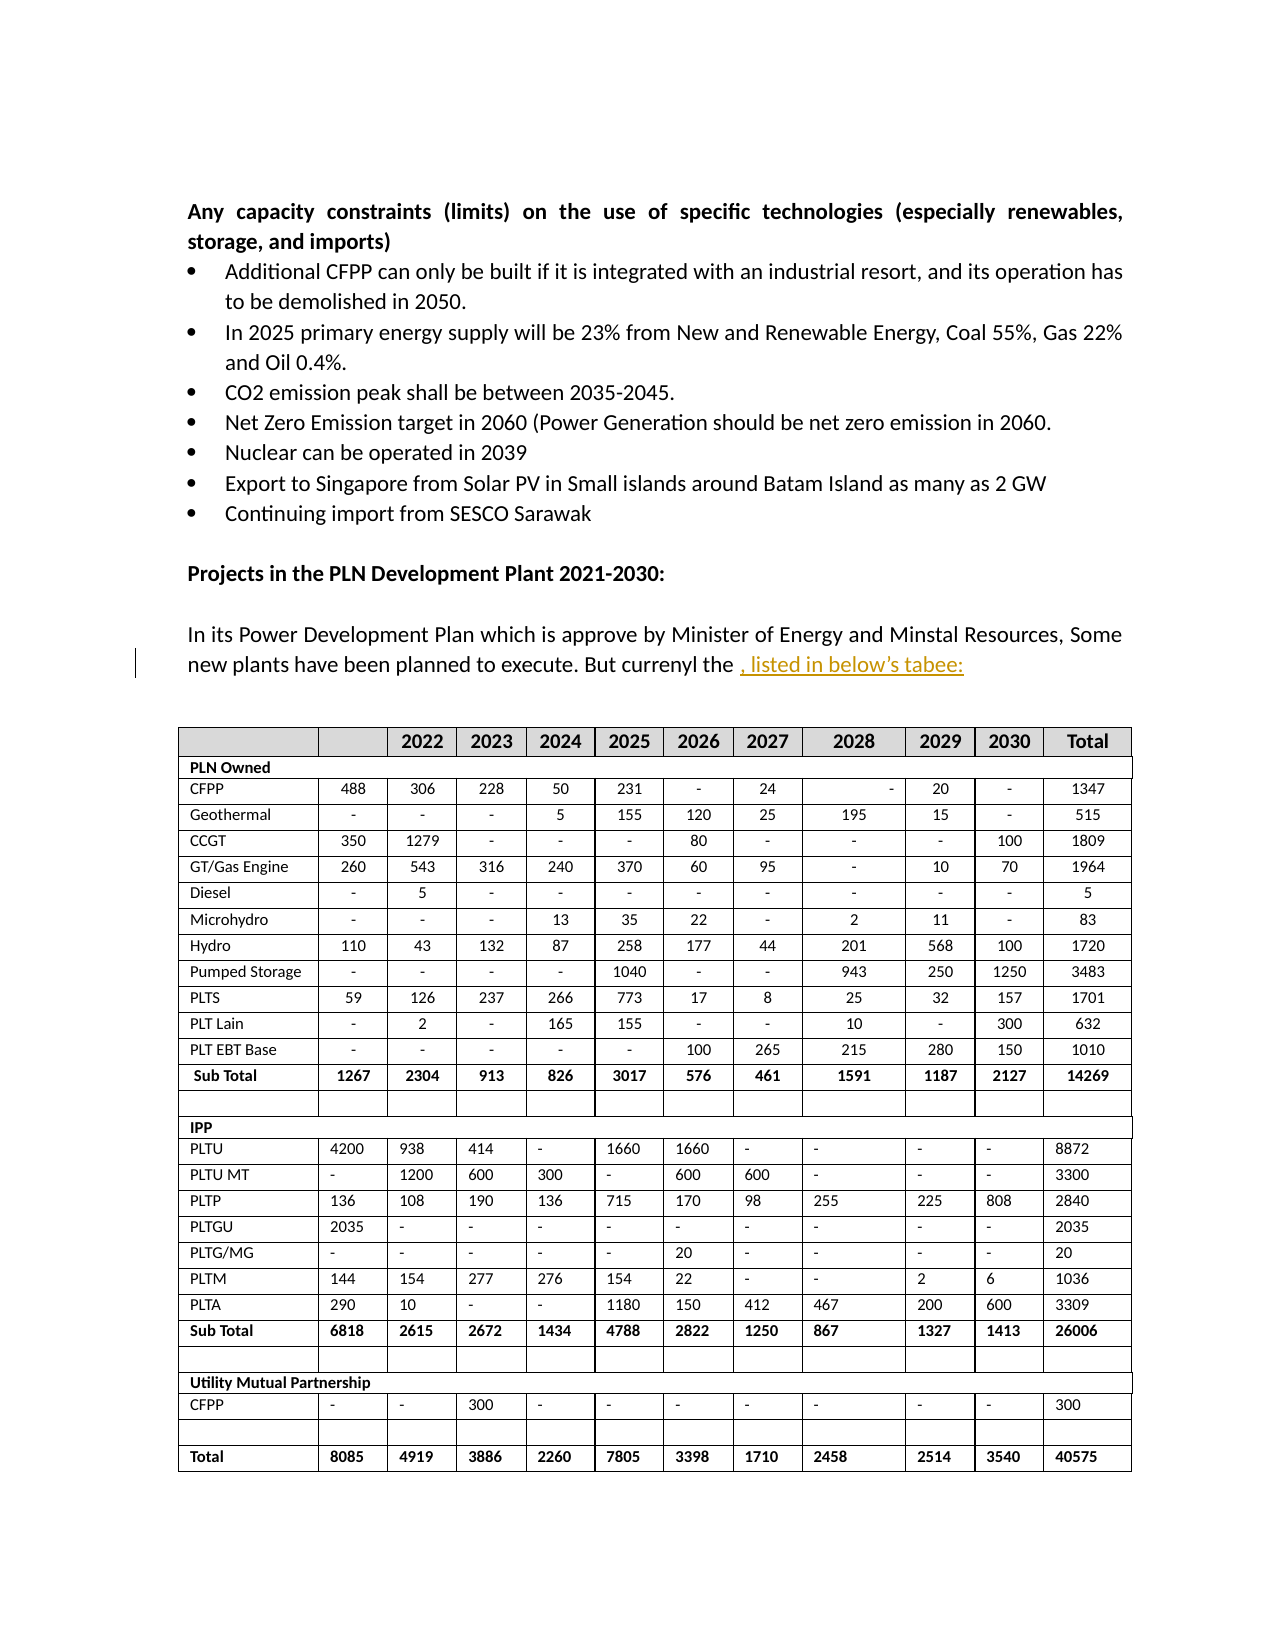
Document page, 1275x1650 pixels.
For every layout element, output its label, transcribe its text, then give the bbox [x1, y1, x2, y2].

table_cell - [319, 805, 387, 829]
table_cell - [734, 1139, 802, 1163]
table_cell 4200 [319, 1139, 387, 1163]
table_cell 87 [527, 935, 594, 960]
table_cell - [803, 1217, 905, 1242]
table_cell 10 [803, 1013, 905, 1038]
table_cell 20 [906, 779, 974, 803]
table_cell Sub Total [179, 1065, 318, 1090]
table_cell 265 [734, 1039, 802, 1064]
table_cell 290 [319, 1295, 387, 1320]
table_cell 1327 [906, 1321, 974, 1346]
table_cell 25 [734, 805, 802, 829]
table_cell - [527, 1139, 594, 1163]
table_cell Diesel [179, 883, 318, 908]
table_cell - [664, 779, 733, 803]
table_cell 154 [596, 1269, 663, 1294]
table_cell 4788 [596, 1321, 663, 1346]
table_cell 943 [803, 961, 905, 986]
table_cell - [527, 883, 594, 908]
table_cell 300 [976, 1013, 1043, 1038]
table_header 2024 [527, 728, 594, 756]
table_cell 300 [457, 1394, 526, 1419]
table_cell - [388, 805, 456, 829]
table_cell 300 [1044, 1394, 1131, 1419]
table_cell 190 [457, 1191, 526, 1216]
table_cell GT/Gas Engine [179, 857, 318, 882]
table_cell 157 [976, 987, 1043, 1012]
list In its Power Development Plan which is approve by Minister of Energy and Minstal Resources, Some new plants have been planned to execute. But currenyl the [187, 620, 1125, 678]
table_cell PLTU MT [179, 1165, 318, 1189]
table_cell 306 [388, 779, 456, 803]
table_cell 1413 [976, 1321, 1043, 1346]
table_cell 5 [1044, 883, 1131, 908]
table_cell 2127 [976, 1065, 1043, 1090]
table_cell [976, 1347, 1043, 1372]
table_cell 715 [596, 1191, 663, 1216]
table_cell - [319, 1243, 387, 1268]
table_cell 1720 [1044, 935, 1131, 960]
table_cell 98 [734, 1191, 802, 1216]
table_cell PLTU [179, 1139, 318, 1163]
table_header 2023 [457, 728, 526, 756]
table_cell 276 [527, 1269, 594, 1294]
table_cell [319, 1420, 387, 1445]
table_cell - [976, 779, 1043, 803]
table_cell 568 [906, 935, 974, 960]
table_cell - [527, 1039, 594, 1064]
table_cell - [388, 1394, 456, 1419]
table_header 2027 [734, 728, 802, 756]
table_cell [1044, 1347, 1131, 1372]
table_cell - [906, 1013, 974, 1038]
table_cell - [734, 883, 802, 908]
table_cell - [457, 909, 526, 934]
table_cell 2035 [1044, 1217, 1131, 1242]
table_cell 1660 [596, 1139, 663, 1163]
table_cell - [664, 1013, 733, 1038]
table_cell - [457, 883, 526, 908]
list Continuing import from SESCO Sarawak [187, 499, 1125, 527]
table_cell 867 [803, 1321, 905, 1346]
table_cell 126 [388, 987, 456, 1012]
table_cell - [457, 961, 526, 986]
list Projects in the PLN Development Plant 2021-2030: [187, 559, 1125, 587]
table_cell 1660 [664, 1139, 733, 1163]
table_cell 6818 [319, 1321, 387, 1346]
table_cell [906, 1091, 974, 1116]
table_cell 228 [457, 779, 526, 803]
table_cell [906, 1420, 974, 1445]
table_cell 50 [527, 779, 594, 803]
table_cell 195 [803, 805, 905, 829]
table_cell Sub Total [179, 1321, 318, 1346]
table_cell [906, 1347, 974, 1372]
table_cell - [803, 883, 905, 908]
table_cell - [976, 1165, 1043, 1189]
table_cell 576 [664, 1065, 733, 1090]
table_cell - [906, 1394, 974, 1419]
table_cell 488 [319, 779, 387, 803]
table_cell 80 [664, 831, 733, 856]
table_cell 826 [527, 1065, 594, 1090]
table_cell 1180 [596, 1295, 663, 1320]
table_cell 32 [906, 987, 974, 1012]
table_cell - [319, 1039, 387, 1064]
table_cell 14269 [1044, 1065, 1131, 1090]
table_cell - [596, 883, 663, 908]
table_cell [664, 1347, 733, 1372]
table_cell 600 [734, 1165, 802, 1189]
table_header Total [1044, 728, 1131, 756]
table_cell [179, 1420, 318, 1445]
list Export to Singapore from Solar PV in Small islands around Batam Island as many as 2 GW [187, 469, 1125, 497]
table_cell - [596, 1165, 663, 1189]
table_cell 414 [457, 1139, 526, 1163]
table_cell 467 [803, 1295, 905, 1320]
table_cell - [457, 1243, 526, 1268]
table_cell 170 [664, 1191, 733, 1216]
table_cell 70 [976, 857, 1043, 882]
table_cell 266 [527, 987, 594, 1012]
table_cell 600 [457, 1165, 526, 1189]
table_cell PLTA [179, 1295, 318, 1320]
table_cell 200 [906, 1295, 974, 1320]
list In 2025 primary energy supply will be 23% from New and Renewable Energy, Coal 55%, Gas 22% and Oil 0.4%. [187, 318, 1125, 376]
table_cell 1040 [596, 961, 663, 986]
table_cell [179, 1091, 318, 1116]
table_cell 2458 [803, 1446, 905, 1471]
table_cell 2 [388, 1013, 456, 1038]
table_cell - [319, 1013, 387, 1038]
table_header 2026 [664, 728, 733, 756]
table_cell - [388, 1039, 456, 1064]
table_cell - [803, 1243, 905, 1268]
table_cell [734, 1420, 802, 1445]
table_cell 155 [596, 1013, 663, 1038]
table_cell - [388, 961, 456, 986]
table_cell - [734, 831, 802, 856]
table_cell 1347 [1044, 779, 1131, 803]
table_cell 24 [734, 779, 802, 803]
table_cell CFPP [179, 1394, 318, 1419]
table_cell - [803, 1269, 905, 1294]
table_header 2028 [803, 728, 905, 756]
table_cell 100 [976, 935, 1043, 960]
table_cell - [457, 1013, 526, 1038]
table_cell 1250 [734, 1321, 802, 1346]
table_cell Total [179, 1446, 318, 1471]
table_cell - [457, 1295, 526, 1320]
table_cell 1701 [1044, 987, 1131, 1012]
table_cell 5 [388, 883, 456, 908]
table_cell 150 [976, 1039, 1043, 1064]
table_cell 300 [527, 1165, 594, 1189]
table_cell - [664, 1217, 733, 1242]
table_cell [734, 1091, 802, 1116]
table_cell 22 [664, 909, 733, 934]
table_cell - [664, 961, 733, 986]
table_cell - [803, 779, 905, 803]
table_cell 938 [388, 1139, 456, 1163]
table_cell 2840 [1044, 1191, 1131, 1216]
table_cell [596, 1091, 663, 1116]
table_cell 225 [906, 1191, 974, 1216]
table_cell [976, 1091, 1043, 1116]
table_cell 8085 [319, 1446, 387, 1471]
table_cell 177 [664, 935, 733, 960]
table_cell - [734, 1394, 802, 1419]
table_cell - [976, 909, 1043, 934]
table_cell [596, 1420, 663, 1445]
table_cell 258 [596, 935, 663, 960]
table_cell 136 [527, 1191, 594, 1216]
table_cell 350 [319, 831, 387, 856]
table_cell 2615 [388, 1321, 456, 1346]
table_cell - [527, 1394, 594, 1419]
table_cell 2 [906, 1269, 974, 1294]
table_cell 155 [596, 805, 663, 829]
table_cell [457, 1420, 526, 1445]
table_cell - [734, 961, 802, 986]
table_cell Pumped Storage [179, 961, 318, 986]
table_cell [803, 1091, 905, 1116]
table_cell - [664, 1394, 733, 1419]
table_cell 165 [527, 1013, 594, 1038]
table_cell 201 [803, 935, 905, 960]
list CO2 emission peak shall be between 2035-2045. [187, 378, 1125, 406]
table_cell Microhydro [179, 909, 318, 934]
table_cell - [734, 1269, 802, 1294]
table_cell PLTG/MG [179, 1243, 318, 1268]
table_cell - [906, 1243, 974, 1268]
table_cell [664, 1091, 733, 1116]
table_cell 132 [457, 935, 526, 960]
table_cell - [803, 857, 905, 882]
table_cell 8 [734, 987, 802, 1012]
table_cell 3300 [1044, 1165, 1131, 1189]
table_cell 136 [319, 1191, 387, 1216]
table_cell [179, 1347, 318, 1372]
table_cell [1044, 1091, 1131, 1116]
table_cell - [734, 909, 802, 934]
table_cell - [527, 1217, 594, 1242]
table_cell - [596, 1039, 663, 1064]
table_cell - [596, 831, 663, 856]
table_cell 773 [596, 987, 663, 1012]
table_cell 7805 [596, 1446, 663, 1471]
table_cell 3398 [664, 1446, 733, 1471]
table_cell 1250 [976, 961, 1043, 986]
table_cell - [734, 1217, 802, 1242]
table_cell 3017 [596, 1065, 663, 1090]
table_cell PLTS [179, 987, 318, 1012]
table_cell 255 [803, 1191, 905, 1216]
table_cell 1200 [388, 1165, 456, 1189]
table_cell - [388, 909, 456, 934]
table_cell 316 [457, 857, 526, 882]
table_cell [319, 1091, 387, 1116]
table_cell 10 [388, 1295, 456, 1320]
table_cell - [803, 1394, 905, 1419]
table_cell 5 [527, 805, 594, 829]
table_cell [664, 1420, 733, 1445]
table_cell 543 [388, 857, 456, 882]
table_cell 15 [906, 805, 974, 829]
table_cell CFPP [179, 779, 318, 803]
table_cell IPP [179, 1117, 1132, 1137]
table_cell PLT Lain [179, 1013, 318, 1038]
table_cell Utility Mutual Partnership [179, 1373, 1132, 1393]
table_cell - [906, 1217, 974, 1242]
table_cell - [457, 805, 526, 829]
table_cell [388, 1091, 456, 1116]
table_cell PLTGU [179, 1217, 318, 1242]
table_cell 11 [906, 909, 974, 934]
table_cell [319, 1347, 387, 1372]
table_cell - [527, 831, 594, 856]
table_cell 20 [664, 1243, 733, 1268]
table_cell 1279 [388, 831, 456, 856]
table_cell 600 [664, 1165, 733, 1189]
table_cell PLT EBT Base [179, 1039, 318, 1064]
table_cell 600 [976, 1295, 1043, 1320]
table_cell 43 [388, 935, 456, 960]
table_cell 20 [1044, 1243, 1131, 1268]
table_cell - [596, 1243, 663, 1268]
table_cell 1434 [527, 1321, 594, 1346]
table_cell 150 [664, 1295, 733, 1320]
table_cell 2672 [457, 1321, 526, 1346]
list Any capacity constraints (limits) on the use of specific technologies (especially renewables, storage, and imports) [187, 197, 1125, 255]
table_cell 25 [803, 987, 905, 1012]
table_cell [527, 1420, 594, 1445]
table_cell - [976, 883, 1043, 908]
table_cell 2260 [527, 1446, 594, 1471]
table_cell 280 [906, 1039, 974, 1064]
table_cell [388, 1420, 456, 1445]
table_cell 1710 [734, 1446, 802, 1471]
table_cell - [803, 1165, 905, 1189]
table_cell 17 [664, 987, 733, 1012]
table_cell 240 [527, 857, 594, 882]
table_cell 1187 [906, 1065, 974, 1090]
table_cell - [976, 1139, 1043, 1163]
table_cell 6 [976, 1269, 1043, 1294]
table_cell [1044, 1420, 1131, 1445]
table_cell - [388, 1217, 456, 1242]
table_cell - [906, 831, 974, 856]
table_cell 215 [803, 1039, 905, 1064]
table_cell 3540 [976, 1446, 1043, 1471]
table_cell 1809 [1044, 831, 1131, 856]
table_cell 231 [596, 779, 663, 803]
table_cell 1964 [1044, 857, 1131, 882]
table_cell 144 [319, 1269, 387, 1294]
table_cell 60 [664, 857, 733, 882]
list Net Zero Emission target in 2060 (Power Generation should be net zero emission in 2060. [187, 408, 1125, 436]
table_cell 13 [527, 909, 594, 934]
table_cell [527, 1347, 594, 1372]
table_cell 154 [388, 1269, 456, 1294]
table_cell - [457, 1217, 526, 1242]
table_cell - [596, 1394, 663, 1419]
table_cell CCGT [179, 831, 318, 856]
table_cell 83 [1044, 909, 1131, 934]
table_cell PLTM [179, 1269, 318, 1294]
table_cell 2514 [906, 1446, 974, 1471]
table_cell 22 [664, 1269, 733, 1294]
table_cell [388, 1347, 456, 1372]
table_header 2029 [906, 728, 974, 756]
table_cell 120 [664, 805, 733, 829]
table_cell 1010 [1044, 1039, 1131, 1064]
table_header 2022 [388, 728, 456, 756]
table_cell - [976, 805, 1043, 829]
table_cell - [803, 831, 905, 856]
table_cell - [319, 909, 387, 934]
table_cell 26006 [1044, 1321, 1131, 1346]
table_cell - [976, 1394, 1043, 1419]
table_cell - [906, 1165, 974, 1189]
table_cell 3309 [1044, 1295, 1131, 1320]
table_cell 260 [319, 857, 387, 882]
table_header [319, 728, 387, 756]
table_cell Hydro [179, 935, 318, 960]
table_cell 2035 [319, 1217, 387, 1242]
table_cell 2822 [664, 1321, 733, 1346]
table_cell - [976, 1243, 1043, 1268]
table_cell PLN Owned [179, 757, 1132, 777]
table_cell [457, 1091, 526, 1116]
table_cell - [319, 883, 387, 908]
table_cell 10 [906, 857, 974, 882]
table_cell 95 [734, 857, 802, 882]
table_cell - [596, 1217, 663, 1242]
table_cell 8872 [1044, 1139, 1131, 1163]
table_cell 2304 [388, 1065, 456, 1090]
table_cell - [906, 883, 974, 908]
table_cell 35 [596, 909, 663, 934]
table_cell - [457, 831, 526, 856]
table_cell 1267 [319, 1065, 387, 1090]
table_header 2025 [596, 728, 663, 756]
table_header 2030 [976, 728, 1043, 756]
table_cell [803, 1347, 905, 1372]
table_cell 370 [596, 857, 663, 882]
table_cell - [527, 961, 594, 986]
table_cell Geothermal [179, 805, 318, 829]
table_cell - [319, 1394, 387, 1419]
list Additional CFPP can only be built if it is integrated with an industrial resort, and its operation has to be demolished in 2050. [187, 257, 1125, 316]
table_cell [976, 1420, 1043, 1445]
table_cell 110 [319, 935, 387, 960]
table_cell 3886 [457, 1446, 526, 1471]
table_cell [734, 1347, 802, 1372]
table_cell 461 [734, 1065, 802, 1090]
table_cell 515 [1044, 805, 1131, 829]
table_cell - [803, 1139, 905, 1163]
table_cell 913 [457, 1065, 526, 1090]
table_cell 2 [803, 909, 905, 934]
table_cell - [906, 1139, 974, 1163]
table_cell 412 [734, 1295, 802, 1320]
table_cell 100 [976, 831, 1043, 856]
table_cell 40575 [1044, 1446, 1131, 1471]
table_cell 3483 [1044, 961, 1131, 986]
table_cell 4919 [388, 1446, 456, 1471]
table_cell - [319, 961, 387, 986]
table_cell - [734, 1013, 802, 1038]
table_cell 108 [388, 1191, 456, 1216]
table_cell [527, 1091, 594, 1116]
table_cell [457, 1347, 526, 1372]
list Nuclear can be operated in 2039 [187, 438, 1125, 467]
table_cell 237 [457, 987, 526, 1012]
table_cell - [319, 1165, 387, 1189]
table_cell - [527, 1243, 594, 1268]
table_cell 100 [664, 1039, 733, 1064]
table_cell PLTP [179, 1191, 318, 1216]
table_cell 59 [319, 987, 387, 1012]
table_cell 632 [1044, 1013, 1131, 1038]
table_cell - [457, 1039, 526, 1064]
table_cell [596, 1347, 663, 1372]
table_cell 1036 [1044, 1269, 1131, 1294]
table_cell 250 [906, 961, 974, 986]
table_cell - [388, 1243, 456, 1268]
table_cell - [734, 1243, 802, 1268]
table_cell - [527, 1295, 594, 1320]
table_cell 277 [457, 1269, 526, 1294]
table_cell 44 [734, 935, 802, 960]
table_cell 808 [976, 1191, 1043, 1216]
table_cell 1591 [803, 1065, 905, 1090]
table_header [179, 728, 318, 756]
table_cell [803, 1420, 905, 1445]
table_cell - [664, 883, 733, 908]
table_cell - [976, 1217, 1043, 1242]
